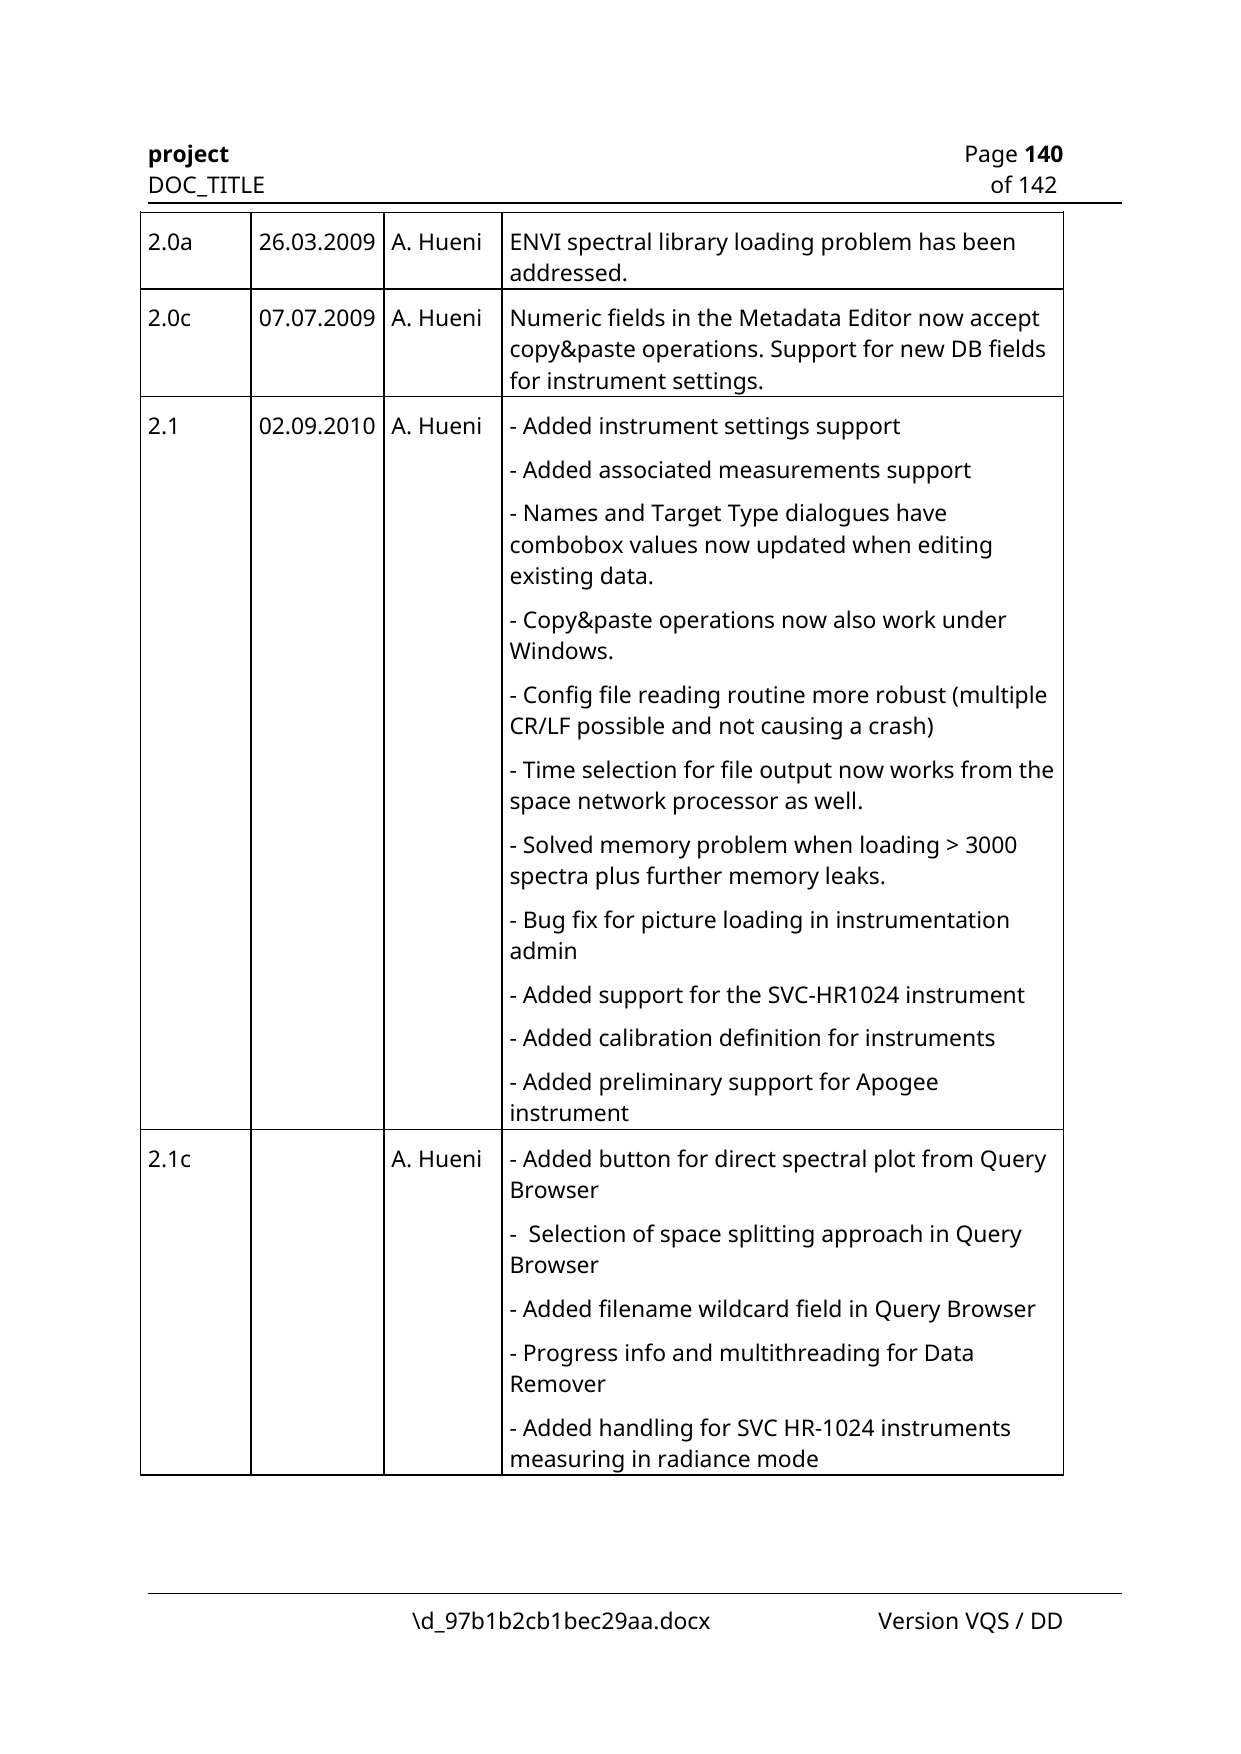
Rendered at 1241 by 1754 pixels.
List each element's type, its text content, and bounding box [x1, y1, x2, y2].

table_cell - Added instrument settings support - Added associated measurements support - Names and Target Type dialogues have combobox values now updated when editing existing data. - Copy&paste operations now also work under Windows. - Config file reading routine more robust (multiple CR/LF possible and not causing a crash) - Time selection for file output now works from the space network processor as well. - Solved memory problem when loading > 3000 spectra plus further memory leaks. - Bug fix for picture loading in instrumentation admin - Added support for the SVC-HR1024 instrument - Added calibration definition for instruments - Added preliminary support for Apogee instrument [503, 397, 1063, 1129]
table_cell A. Hueni [385, 290, 501, 396]
table_cell - Added button for direct spectral plot from Query Browser - Selection of space splitting approach in Query Browser - Added filename wildcard field in Query Browser - Progress info and multithreading for Data Remover - Added handling for SVC HR-1024 instruments measuring in radiance mode [503, 1130, 1063, 1474]
table_cell 26.03.2009 [252, 213, 383, 288]
table_cell 2.1 [141, 397, 250, 1129]
table_cell A. Hueni [385, 213, 501, 288]
table_cell 2.1c [141, 1130, 250, 1474]
table_cell 2.0a [141, 213, 250, 288]
table_cell ENVI spectral library loading problem has been addressed. [503, 213, 1063, 288]
table_cell Numeric fields in the Metadata Editor now accept copy&paste operations. Support for new DB fields for instrument settings. [503, 290, 1063, 396]
table_cell A. Hueni [385, 397, 501, 1129]
table_cell 02.09.2010 [252, 397, 383, 1129]
table_cell [252, 1130, 383, 1474]
table_cell 2.0c [141, 290, 250, 396]
table_cell 07.07.2009 [252, 290, 383, 396]
table_cell A. Hueni [385, 1130, 501, 1474]
